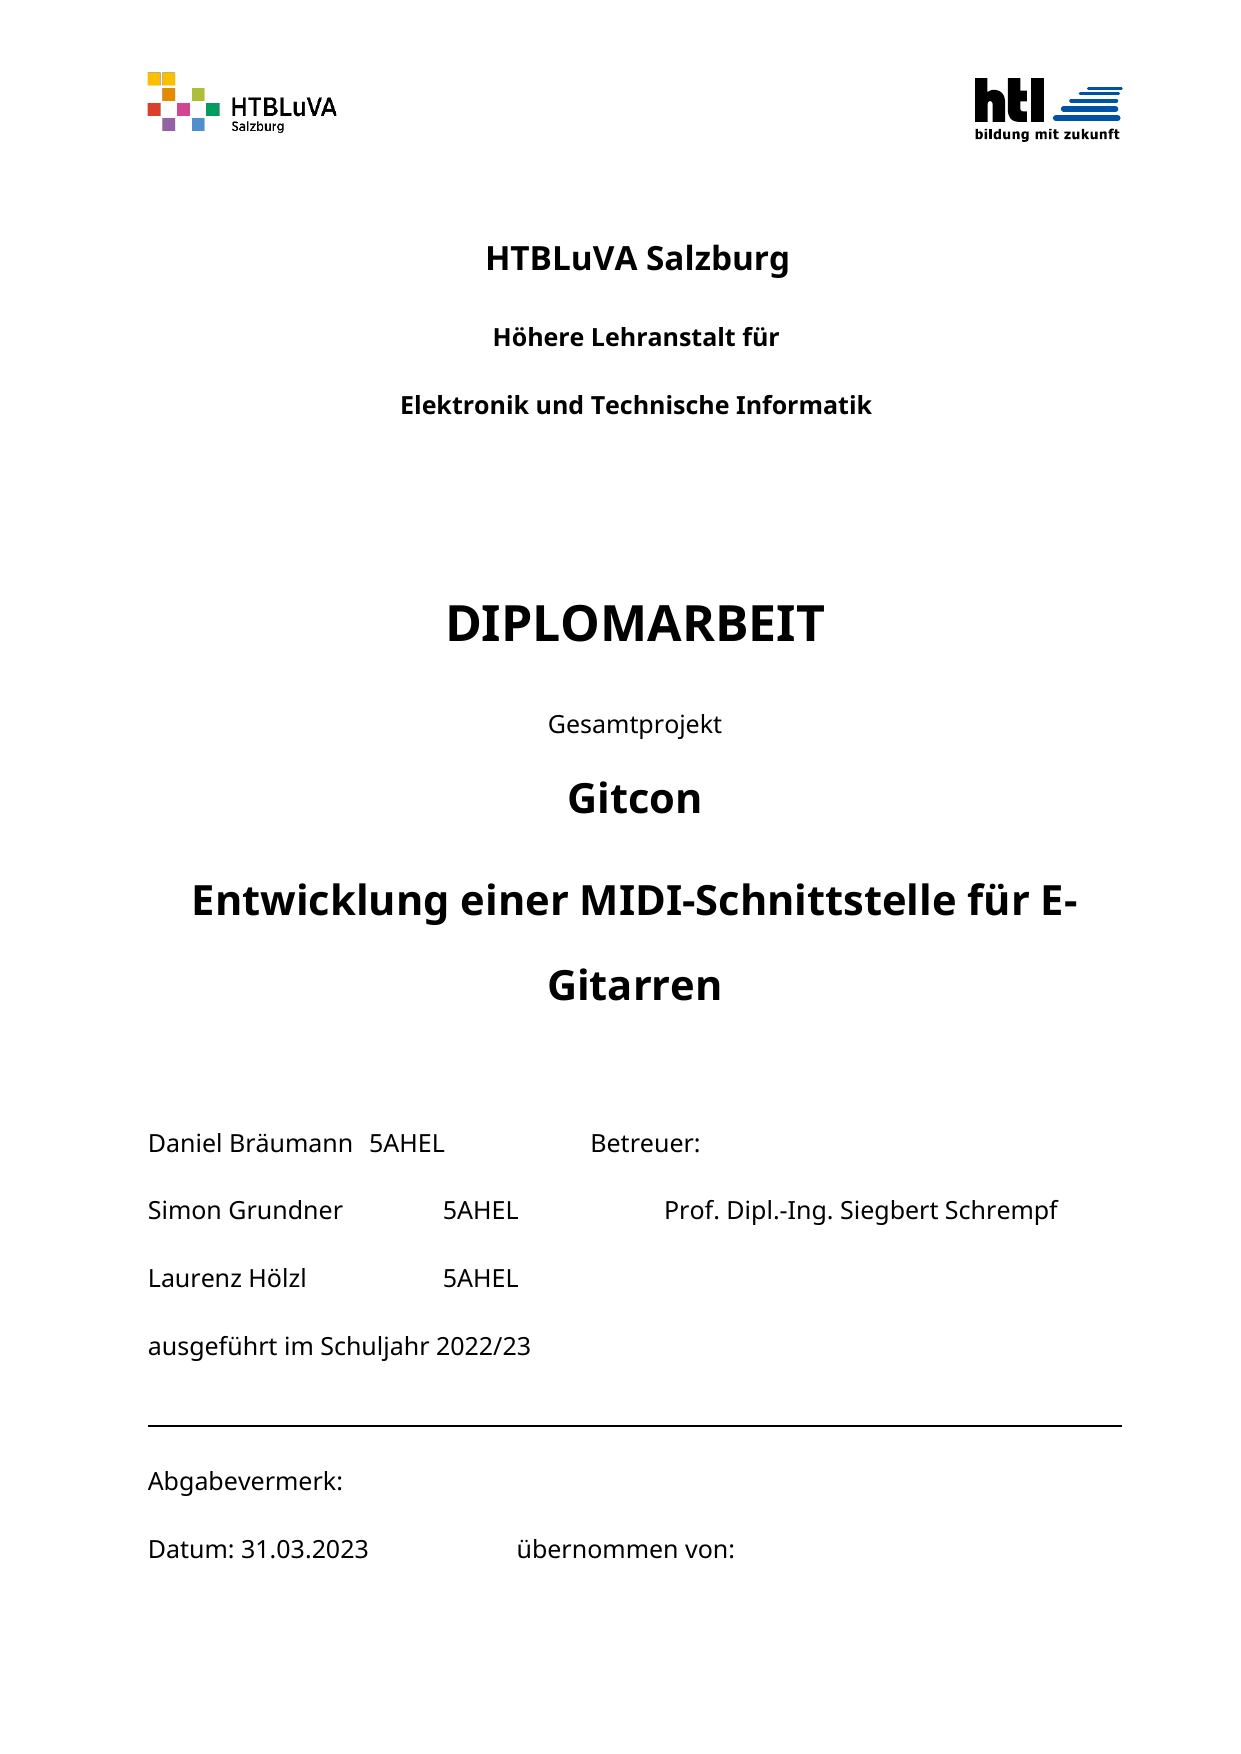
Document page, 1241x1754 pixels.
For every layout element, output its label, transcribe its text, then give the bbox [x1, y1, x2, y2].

text DIPLOMARBEIT [148, 588, 1122, 656]
text Gesamtprojekt Gitcon [148, 706, 1122, 826]
text Abgabevermerk: [148, 1464, 1122, 1498]
text Laurenz Hölzl 5AHEL [148, 1261, 1122, 1295]
text ausgeführt im Schuljahr 2022/23 [148, 1328, 1122, 1362]
text Elektronik und Technische Informatik [333, 387, 939, 421]
text Datum: 31.03.2023 übernommen von: [148, 1531, 1122, 1566]
picture [147, 65, 337, 143]
text Simon Grundner 5AHEL Prof. Dipl.-Ing. Siegbert Schrempf [148, 1193, 1122, 1227]
text Höhere Lehranstalt für [333, 319, 939, 354]
text Daniel Bräumann 5AHEL Betreuer: [148, 1125, 1122, 1159]
text HTBLuVA Salzburg [319, 235, 956, 280]
text Entwicklung einer MIDI-Schnittstelle für E-Gitarren [148, 871, 1122, 1012]
